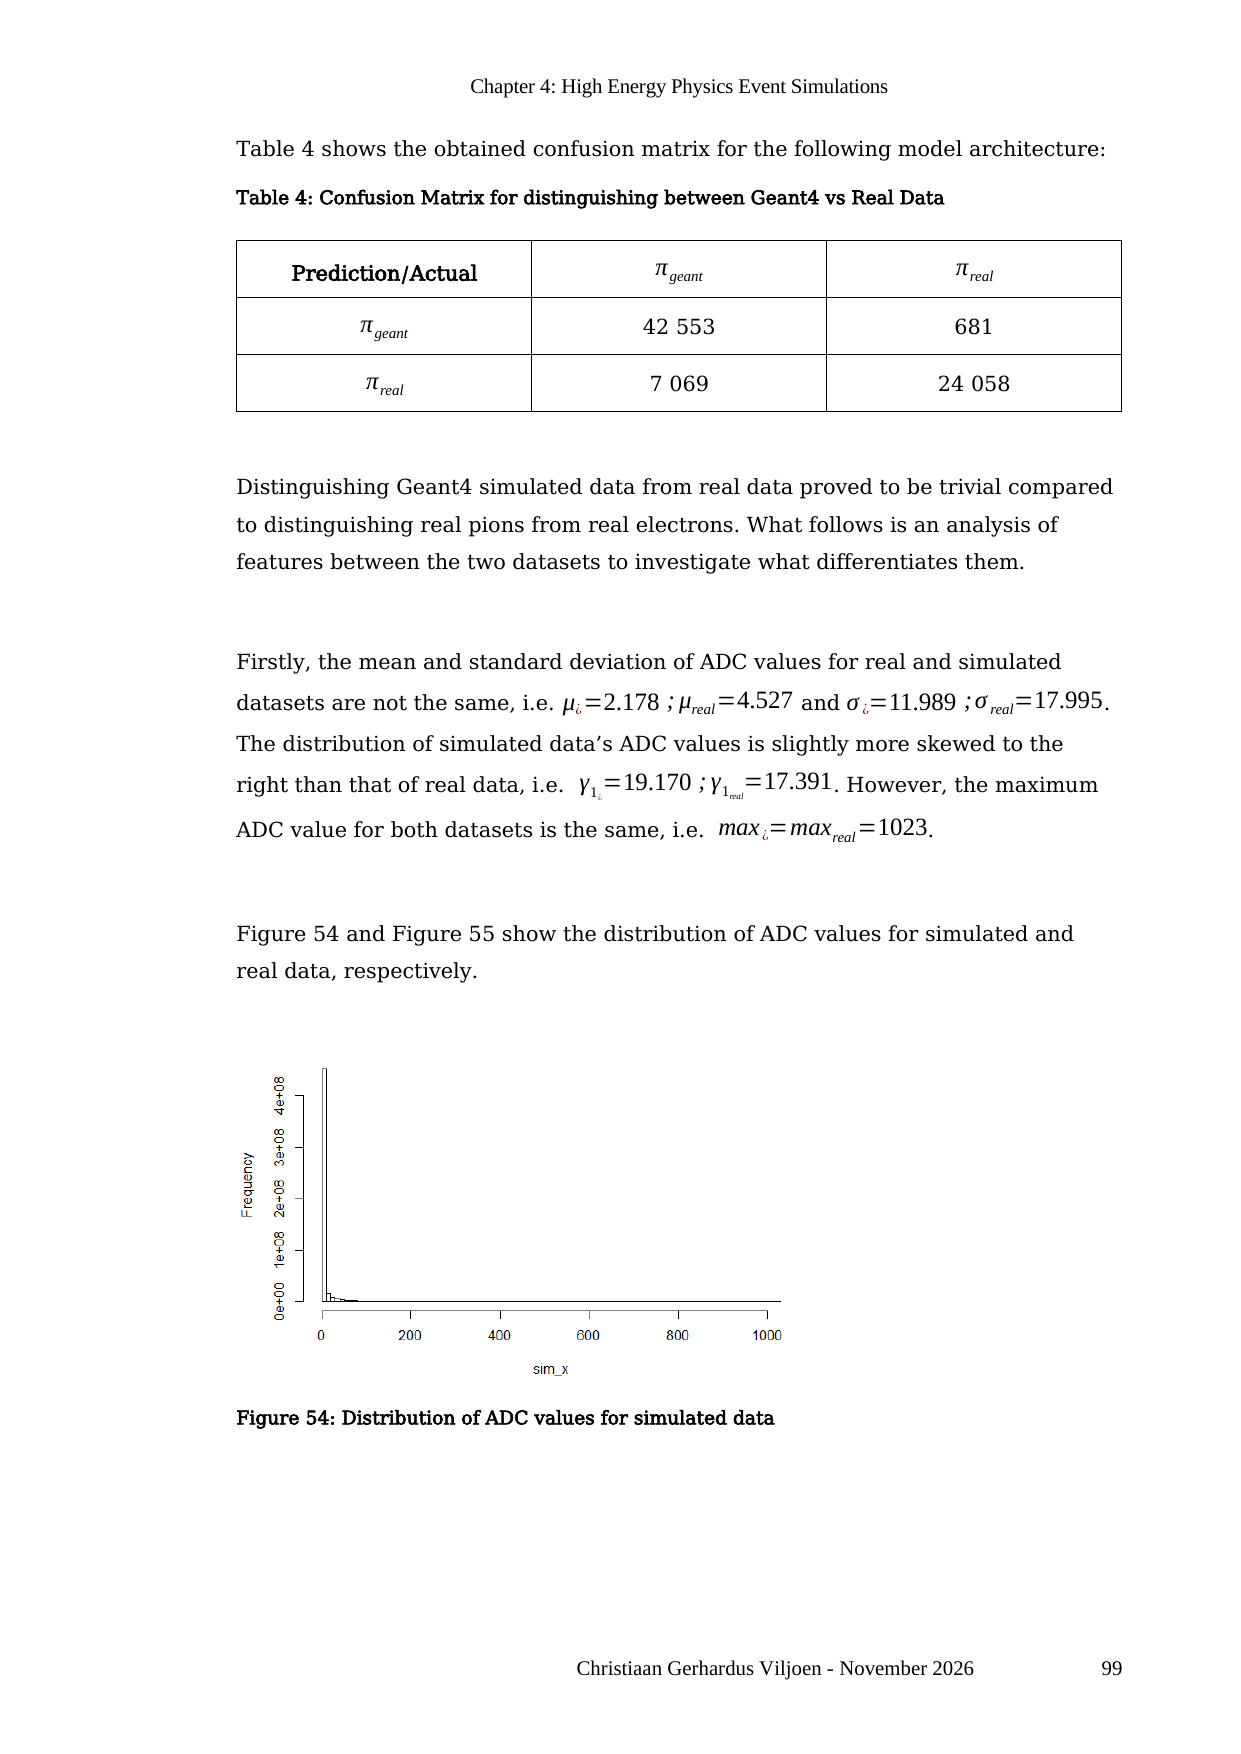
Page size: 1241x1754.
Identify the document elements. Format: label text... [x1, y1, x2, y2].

table_cell [237, 355, 531, 411]
picture [236, 1057, 792, 1381]
text Firstly, the mean and standard deviation of ADC values for real and simulated datasets are not the same, i.e. and . The distribution of simulated data’s ADC values is slightly more skewed to the right than that of real data, i.e. . However, the maximum ADC value for both datasets is the same, i.e. . [236, 649, 1122, 845]
table_cell 24 058 [827, 355, 1121, 411]
table_header Prediction/Actual [237, 241, 531, 297]
table_cell 7 069 [532, 355, 826, 411]
table_header [532, 241, 826, 297]
text Distinguishing Geant4 simulated data from real data proved to be trivial compared to distinguishing real pions from real electrons. What follows is an analysis of features between the two datasets to investigate what differentiates them. [236, 474, 1122, 574]
text Table 4: Confusion Matrix for distinguishing between Geant4 vs Real Data [236, 185, 1122, 208]
table_cell 681 [827, 298, 1121, 354]
text Table 4 shows the obtained confusion matrix for the following model architecture: [236, 135, 1122, 160]
table_header [827, 241, 1121, 297]
table_cell [237, 298, 531, 354]
table_cell 42 553 [532, 298, 826, 354]
